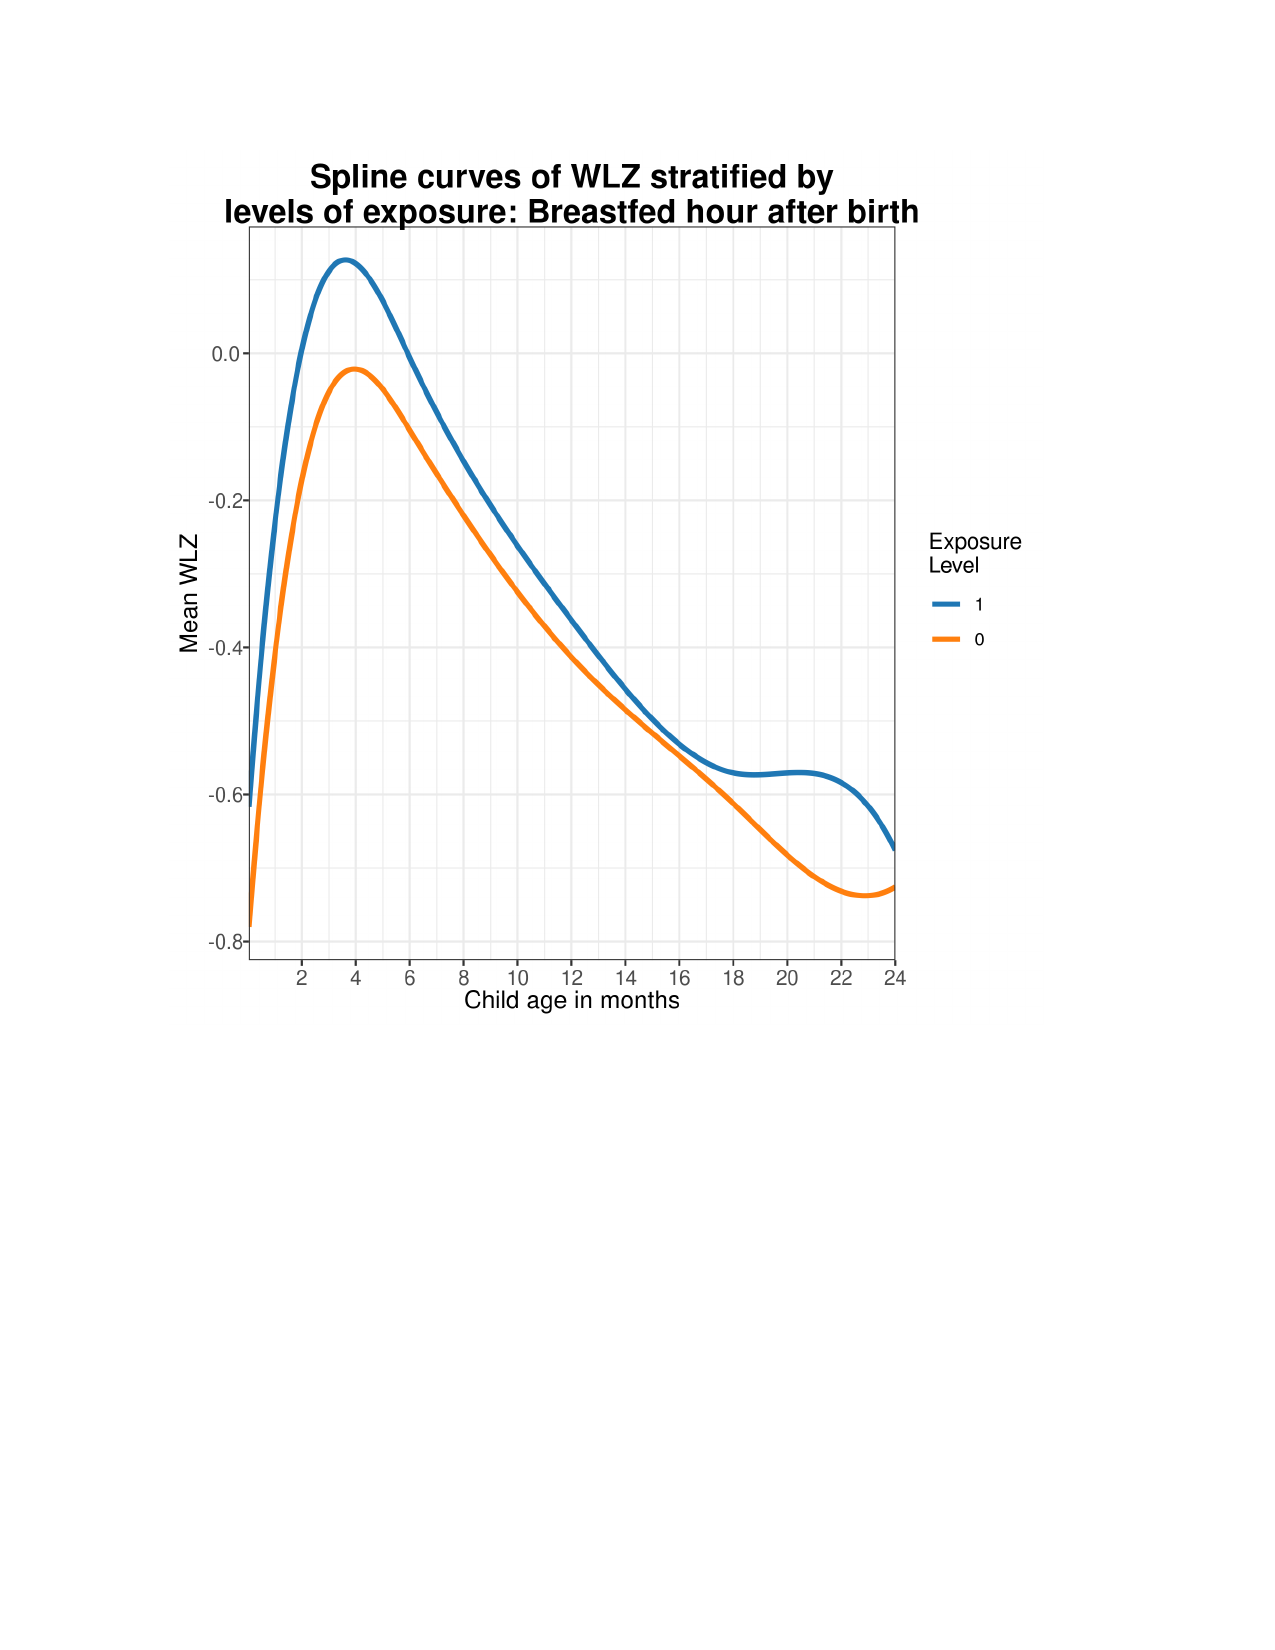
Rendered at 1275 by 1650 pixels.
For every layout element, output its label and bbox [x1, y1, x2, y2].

picture [168, 150, 1044, 1025]
